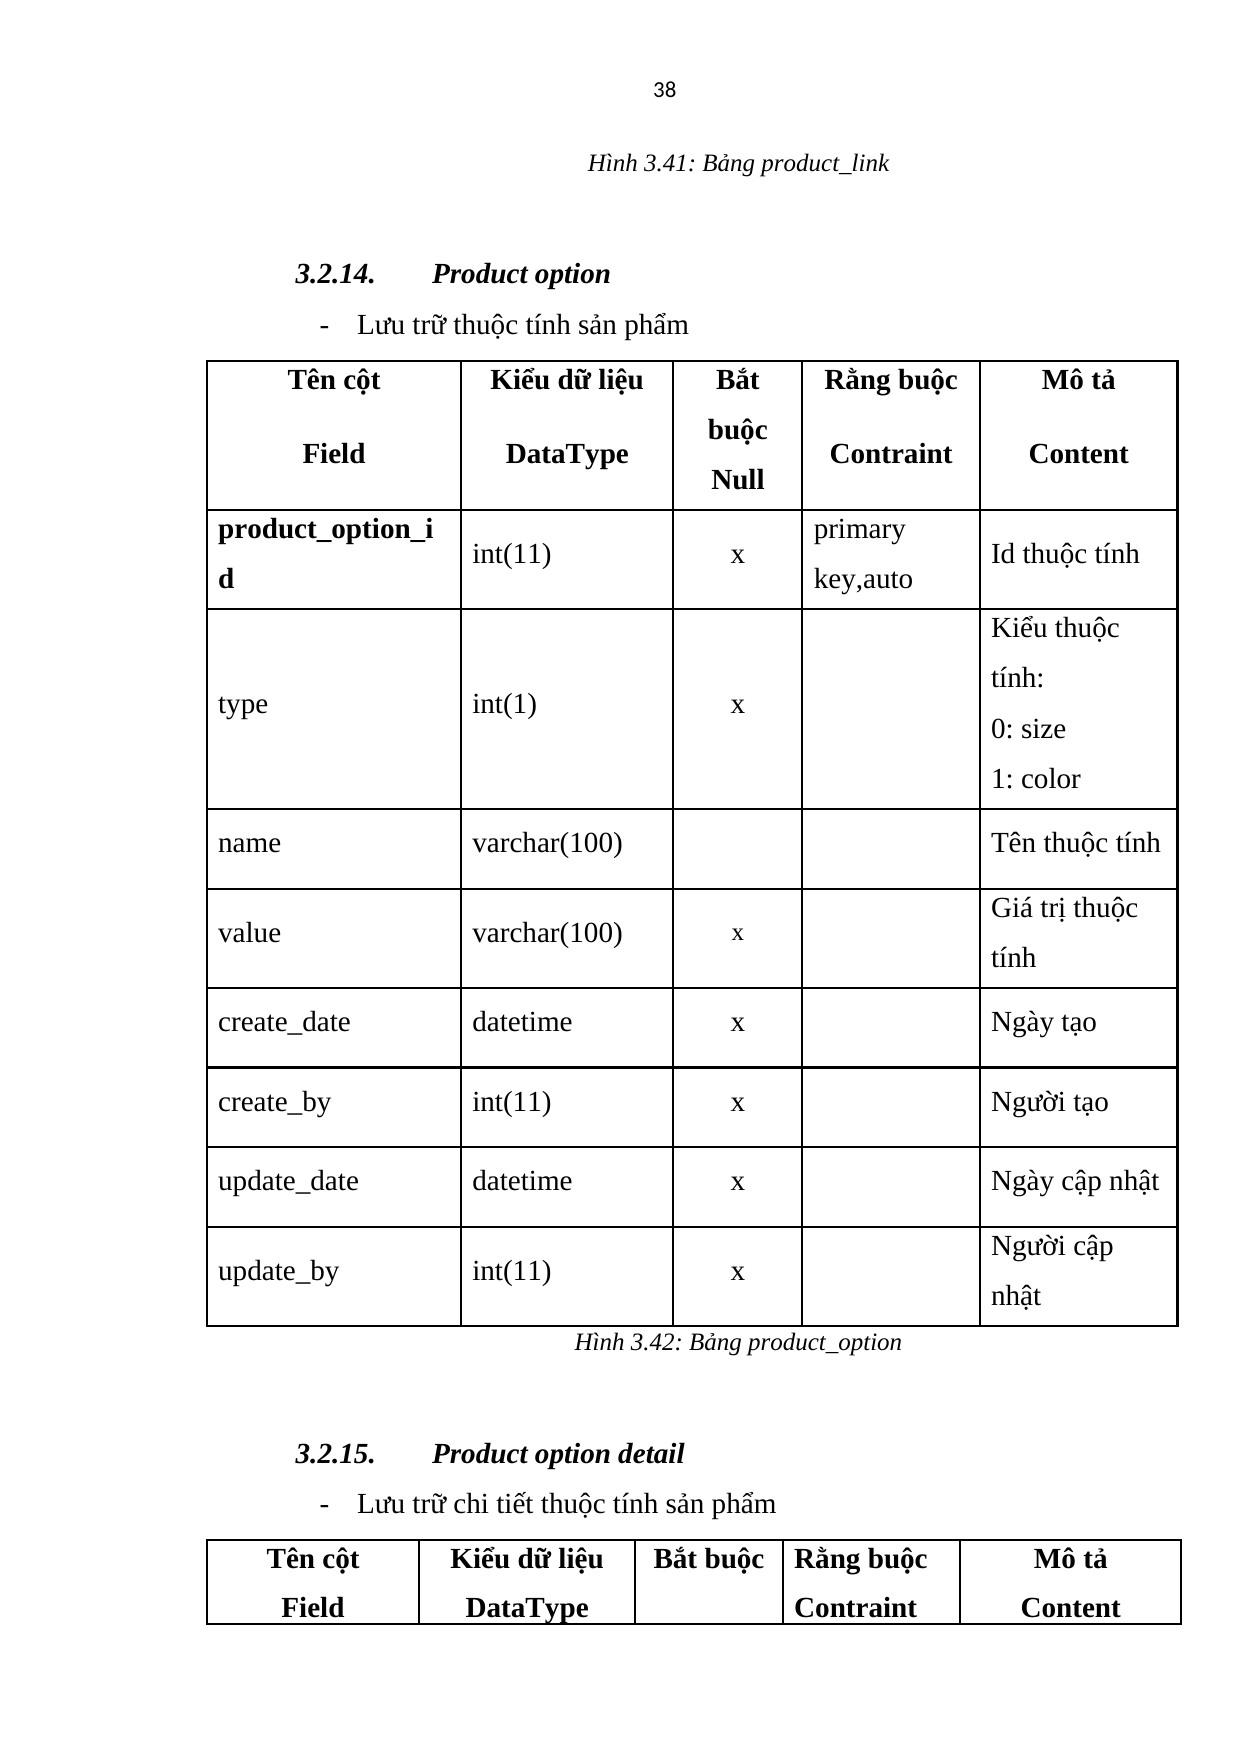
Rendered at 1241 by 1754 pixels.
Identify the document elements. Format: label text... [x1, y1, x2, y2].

table_cell x [674, 890, 801, 987]
table_cell varchar(100) [462, 890, 672, 987]
table_cell Content [981, 409, 1176, 509]
list Lưu trữ thuộc tính sản phẩm [319, 307, 1122, 341]
table_header Tên cột [208, 362, 460, 408]
table_cell value [208, 890, 460, 987]
table_cell [803, 810, 979, 888]
table_cell int(11) [462, 1228, 672, 1325]
table_cell type [208, 610, 460, 808]
table_cell Người tạo [981, 1069, 1176, 1146]
table_header Rằng buộc [803, 362, 979, 408]
table_header Bắt buộc Null [636, 1541, 782, 1623]
table_cell Content [961, 1588, 1180, 1623]
table_cell [803, 1069, 979, 1146]
table_cell x [674, 511, 801, 608]
subtitle Product option [295, 257, 1122, 290]
table_cell Kiểu thuộc tính: 0: size 1: color [981, 610, 1176, 808]
table_cell Ngày tạo [981, 989, 1176, 1066]
table_header Bắt buộc Null [674, 362, 801, 509]
table_cell Người cập nhật [981, 1228, 1176, 1325]
table_cell x [674, 1148, 801, 1226]
subtitle Product option detail [295, 1436, 1122, 1469]
table_cell int(1) [462, 610, 672, 808]
table_cell x [674, 1228, 801, 1325]
table_cell [674, 810, 801, 888]
table_cell DataType [462, 409, 672, 509]
table_header Rằng buộc [784, 1541, 959, 1588]
table_cell create_date [208, 989, 460, 1066]
table_cell name [208, 810, 460, 888]
table_cell update_by [208, 1228, 460, 1325]
table_cell x [674, 1069, 801, 1146]
table_header Mô tả [961, 1541, 1180, 1588]
table_header Tên cột [208, 1541, 418, 1588]
table_cell [803, 890, 979, 987]
table_header Mô tả [981, 362, 1176, 408]
table_cell x [674, 610, 801, 808]
table_cell Tên thuộc tính [981, 810, 1176, 888]
table_cell [803, 989, 979, 1066]
table_cell Id thuộc tính [981, 511, 1176, 608]
table_cell [803, 1148, 979, 1226]
table_cell Field [208, 1588, 418, 1623]
table_cell DataType [420, 1588, 634, 1623]
table_cell varchar(100) [462, 810, 672, 888]
table_cell Contraint [803, 409, 979, 509]
table_cell create_by [208, 1069, 460, 1146]
table_cell [803, 610, 979, 808]
table_cell datetime [462, 989, 672, 1066]
table_cell Contraint [784, 1588, 959, 1623]
list Lưu trữ chi tiết thuộc tính sản phẩm [319, 1486, 1122, 1520]
table_cell int(11) [462, 1069, 672, 1146]
table_cell primary key,auto [803, 511, 979, 608]
table_cell int(11) [462, 511, 672, 608]
table_cell x [674, 989, 801, 1066]
table_cell Ngày cập nhật [981, 1148, 1176, 1226]
table_cell datetime [462, 1148, 672, 1226]
table_cell Field [208, 409, 460, 509]
table_cell Giá trị thuộc tính [981, 890, 1176, 987]
table_header Kiểu dữ liệu [462, 362, 672, 408]
table_cell product_option_id [208, 511, 460, 608]
table_header Kiểu dữ liệu [420, 1541, 634, 1588]
table_cell update_date [208, 1148, 460, 1226]
table_cell [803, 1228, 979, 1325]
